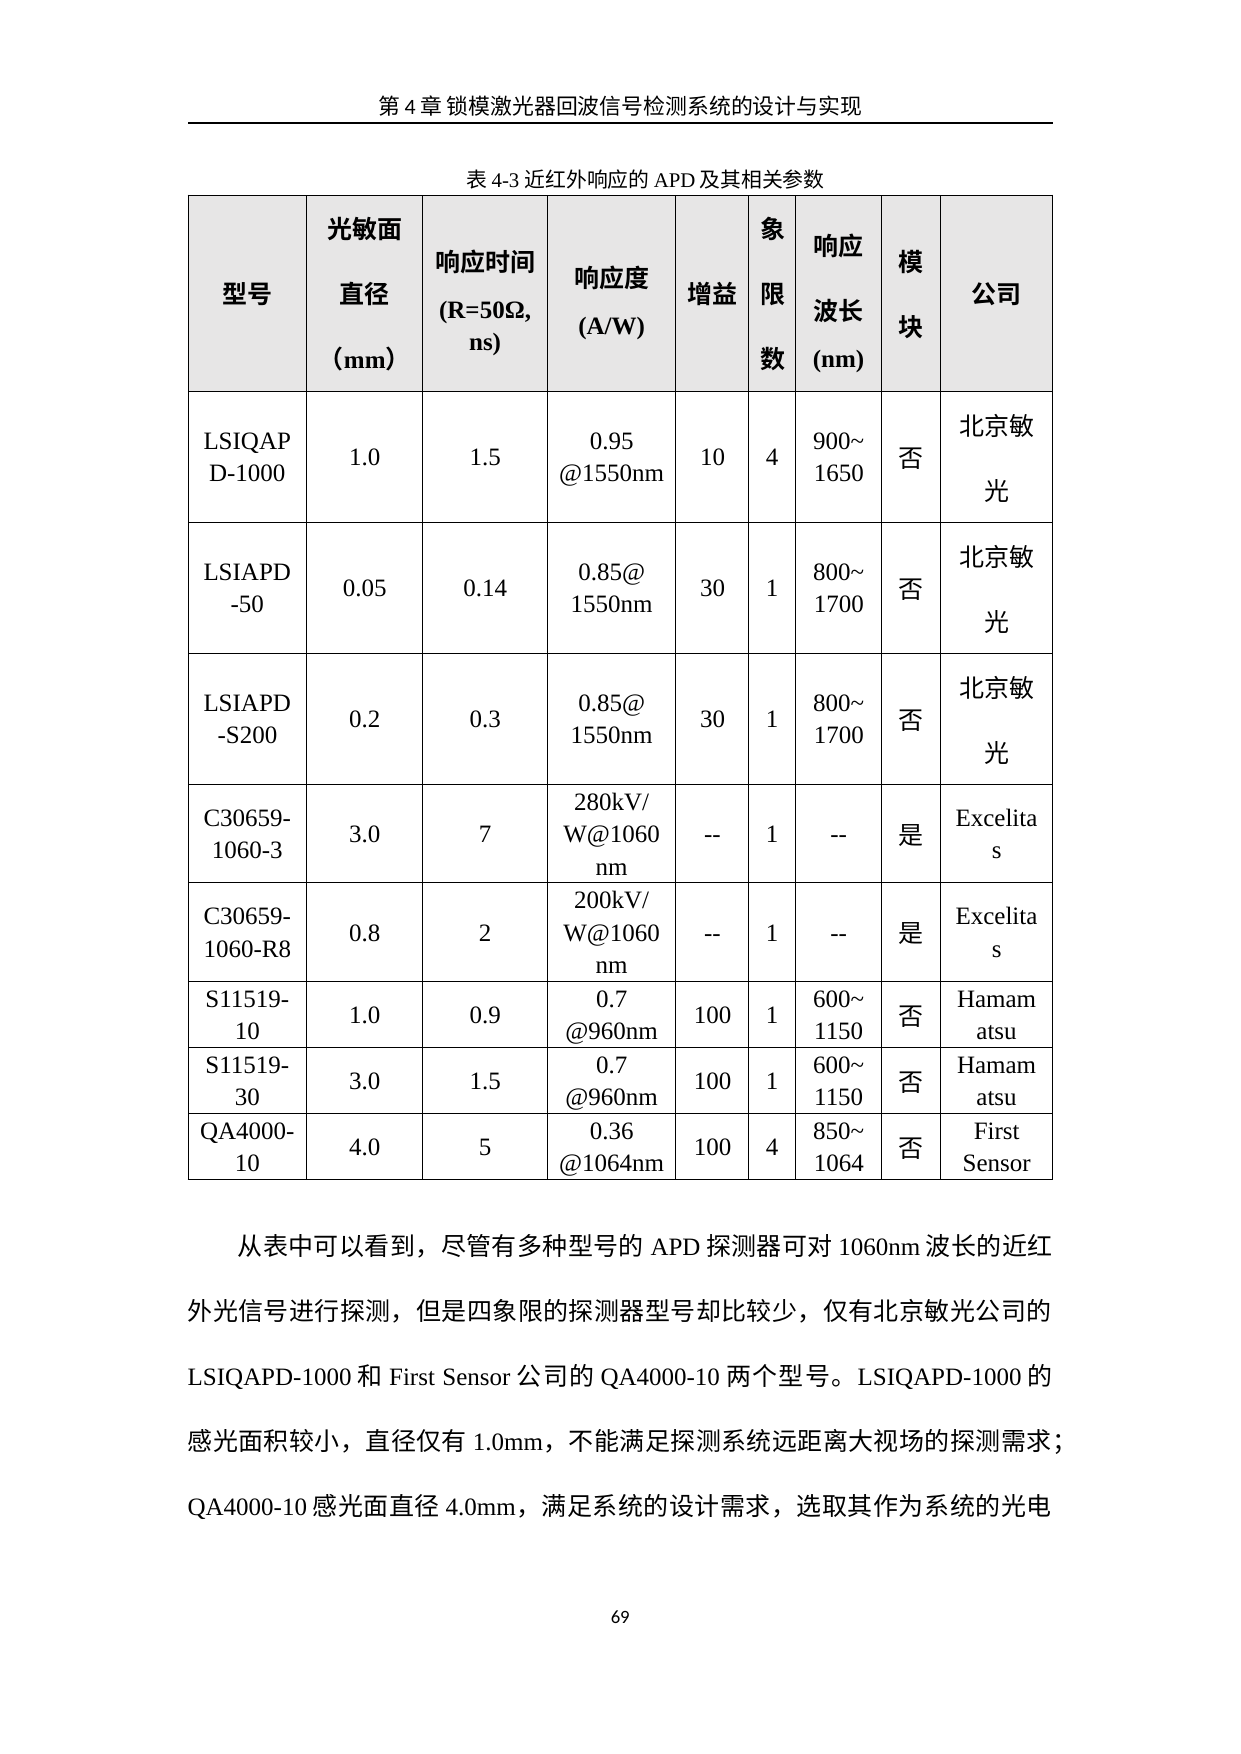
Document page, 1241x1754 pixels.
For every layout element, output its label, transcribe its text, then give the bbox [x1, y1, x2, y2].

table_cell 否 [882, 654, 940, 784]
table_cell Excelitas [941, 883, 1052, 981]
table_cell 800~ 1700 [796, 523, 881, 653]
table_header 响应时间 (R=50Ω, ns) [423, 196, 547, 391]
table_cell C30659-1060-3 [189, 785, 306, 882]
table_cell 5 [423, 1114, 547, 1179]
table_cell 4 [749, 392, 795, 522]
table_cell 0.95 @1550nm [548, 392, 675, 522]
table_cell 是 [882, 785, 940, 882]
table_cell 100 [676, 1114, 748, 1179]
table_cell 280kV/W@1060nm [548, 785, 675, 882]
table_cell Hamamatsu [941, 982, 1052, 1047]
table_cell 900~ 1650 [796, 392, 881, 522]
table_cell 1.5 [423, 392, 547, 522]
table_cell 1 [749, 785, 795, 882]
table_header 模块 [882, 196, 940, 391]
table_cell 1 [749, 883, 795, 981]
table_cell 否 [882, 1048, 940, 1113]
table_cell -- [796, 883, 881, 981]
table_cell 0.85@ 1550nm [548, 654, 675, 784]
table_cell First Sensor [941, 1114, 1052, 1179]
table_cell -- [676, 785, 748, 882]
table_cell 北京敏光 [941, 392, 1052, 522]
table_cell 100 [676, 1048, 748, 1113]
table_cell 否 [882, 982, 940, 1047]
table_cell Hamamatsu [941, 1048, 1052, 1113]
table_cell 0.3 [423, 654, 547, 784]
table_header 象限数 [749, 196, 795, 391]
table_cell 0.14 [423, 523, 547, 653]
table_cell S11519-10 [189, 982, 306, 1047]
table_cell 30 [676, 523, 748, 653]
table_cell 7 [423, 785, 547, 882]
table_cell 1 [749, 982, 795, 1047]
table_cell 0.7 @960nm [548, 1048, 675, 1113]
table_cell 600~ 1150 [796, 982, 881, 1047]
table_cell 0.2 [307, 654, 422, 784]
table_cell 1 [749, 523, 795, 653]
table_cell 北京敏光 [941, 654, 1052, 784]
table_cell S11519-30 [189, 1048, 306, 1113]
table_cell 1.0 [307, 982, 422, 1047]
table_cell 1.0 [307, 392, 422, 522]
table_cell -- [676, 883, 748, 981]
table_cell 200kV/W@1060nm [548, 883, 675, 981]
table_header 型号 [189, 196, 306, 391]
table_header 光敏面直径（mm） [307, 196, 422, 391]
table_cell 1 [749, 654, 795, 784]
table_cell 10 [676, 392, 748, 522]
table_cell LSIQAPD-1000 [189, 392, 306, 522]
table_header 公司 [941, 196, 1052, 391]
table_cell 1 [749, 1048, 795, 1113]
table_cell 3.0 [307, 1048, 422, 1113]
table_cell 是 [882, 883, 940, 981]
table_cell 0.7 @960nm [548, 982, 675, 1047]
table_cell 1.5 [423, 1048, 547, 1113]
table_cell 否 [882, 1114, 940, 1179]
table_cell 3.0 [307, 785, 422, 882]
table_cell Excelitas [941, 785, 1052, 882]
table_cell 0.05 [307, 523, 422, 653]
table_cell -- [796, 785, 881, 882]
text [187, 1212, 1053, 1537]
table_cell 4 [749, 1114, 795, 1179]
table_header 增益 [676, 196, 748, 391]
table_cell 否 [882, 523, 940, 653]
table_cell 2 [423, 883, 547, 981]
table_header 响应度 (A/W) [548, 196, 675, 391]
table_cell LSIAPD-S200 [189, 654, 306, 784]
table_cell 30 [676, 654, 748, 784]
table_cell C30659-1060-R8 [189, 883, 306, 981]
table_cell 北京敏光 [941, 523, 1052, 653]
table_cell 0.9 [423, 982, 547, 1047]
table_cell 600~ 1150 [796, 1048, 881, 1113]
table_cell QA4000-10 [189, 1114, 306, 1179]
table_cell 100 [676, 982, 748, 1047]
table_cell LSIAPD-50 [189, 523, 306, 653]
table_cell 0.85@ 1550nm [548, 523, 675, 653]
table_cell 0.36 @1064nm [548, 1114, 675, 1179]
table_header 响应波长 (nm) [796, 196, 881, 391]
table_cell 否 [882, 392, 940, 522]
table_cell 800~ 1700 [796, 654, 881, 784]
table_cell 850~ 1064 [796, 1114, 881, 1179]
table_cell 0.8 [307, 883, 422, 981]
table_cell 4.0 [307, 1114, 422, 1179]
